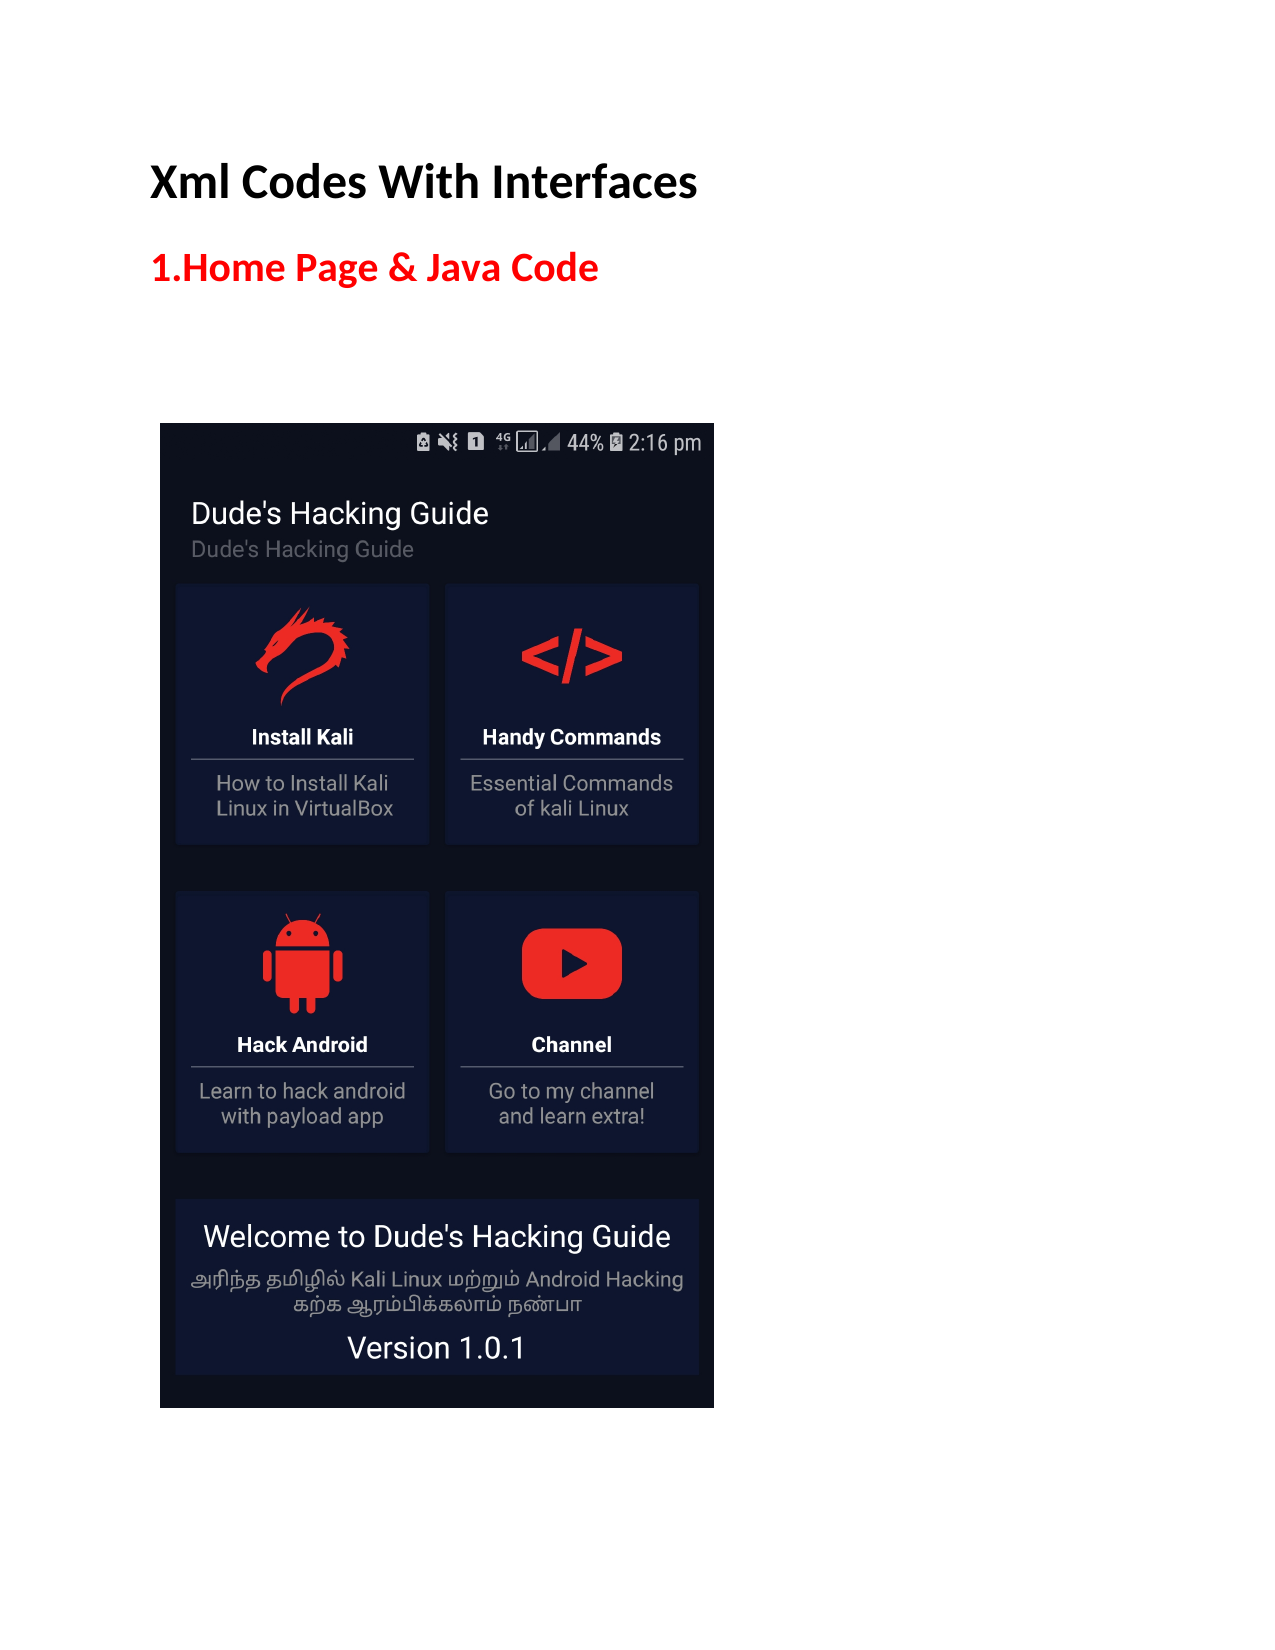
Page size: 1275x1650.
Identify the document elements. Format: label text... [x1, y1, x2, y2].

text Xml Codes With Interfaces [150, 150, 1125, 211]
text 1.Home Page & Java Code [150, 241, 1125, 292]
picture [160, 423, 714, 1408]
